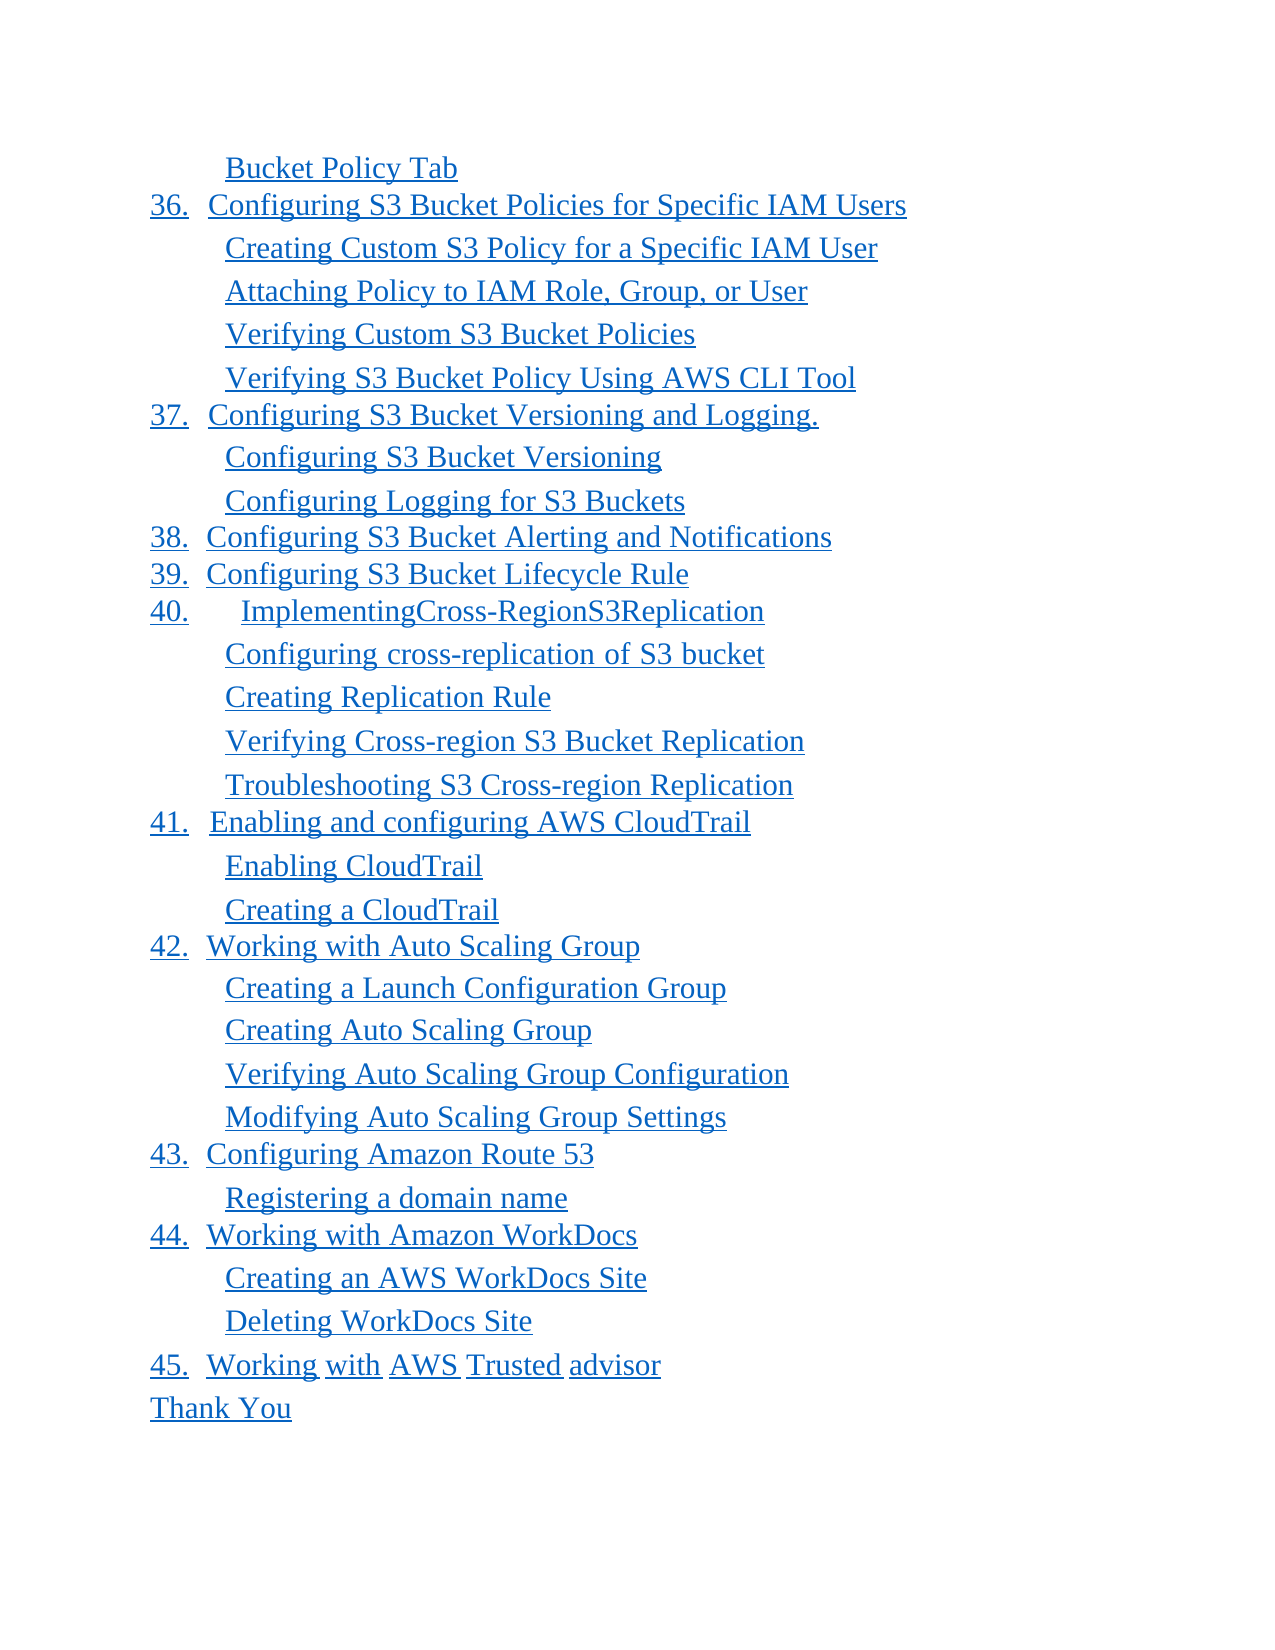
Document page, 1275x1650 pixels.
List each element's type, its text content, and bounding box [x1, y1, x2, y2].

text 39. ​Configuring S3 Bucket Lifecycle Rule [150, 556, 1096, 591]
text Creating a CloudTrail [225, 891, 1096, 927]
text 44. ​Working with Amazon WorkDocs Creating an AWS WorkDocs Site Deleting WorkDocs Site [150, 1216, 652, 1338]
text 43. ​Configuring Amazon Route 53 [150, 1136, 1096, 1172]
text Enabling CloudTrail [225, 847, 1096, 883]
text Verifying Auto Scaling Group Configuration [225, 1055, 1096, 1091]
text 36. ​Configuring S3 Bucket Policies for Specific IAM Users Creating Custom S3 Policy for a Specific IAM User Attaching Policy to IAM Role, Group, or User Verifying Custom S3 Bucket Policies [150, 186, 912, 351]
text Configuring Logging for S3 Buckets [225, 482, 1096, 518]
text Configuring S3 Bucket Versioning [225, 438, 1096, 474]
text 45. ​Working with AWS Trusted advisor [150, 1346, 1096, 1381]
text 37. ​Configuring S3 Bucket Versioning and Logging. [150, 396, 1096, 432]
text Verifying Cross-region S3 Bucket Replication [225, 723, 1096, 758]
text Troubleshooting S3 Cross-region Replication [225, 766, 1096, 802]
text 40. ​ImplementingCross-RegionS3Replication Configuring cross-replication of S3 bucket Creating Replication Rule [150, 592, 765, 714]
text 38. ​Configuring S3 Bucket Alerting and Notifications [150, 519, 1096, 554]
text Thank You [150, 1389, 1096, 1425]
text Verifying S3 Bucket Policy Using AWS CLI Tool [225, 359, 1096, 395]
text Registering a domain name [225, 1179, 1096, 1215]
text Modifying Auto Scaling Group Settings [225, 1099, 1096, 1135]
text Bucket Policy Tab [225, 149, 1096, 185]
text 42. ​Working with Auto Scaling Group Creating a Launch Configuration Group Creating Auto Scaling Group [150, 928, 732, 1047]
text 41. ​Enabling and configuring AWS CloudTrail [150, 803, 1096, 839]
